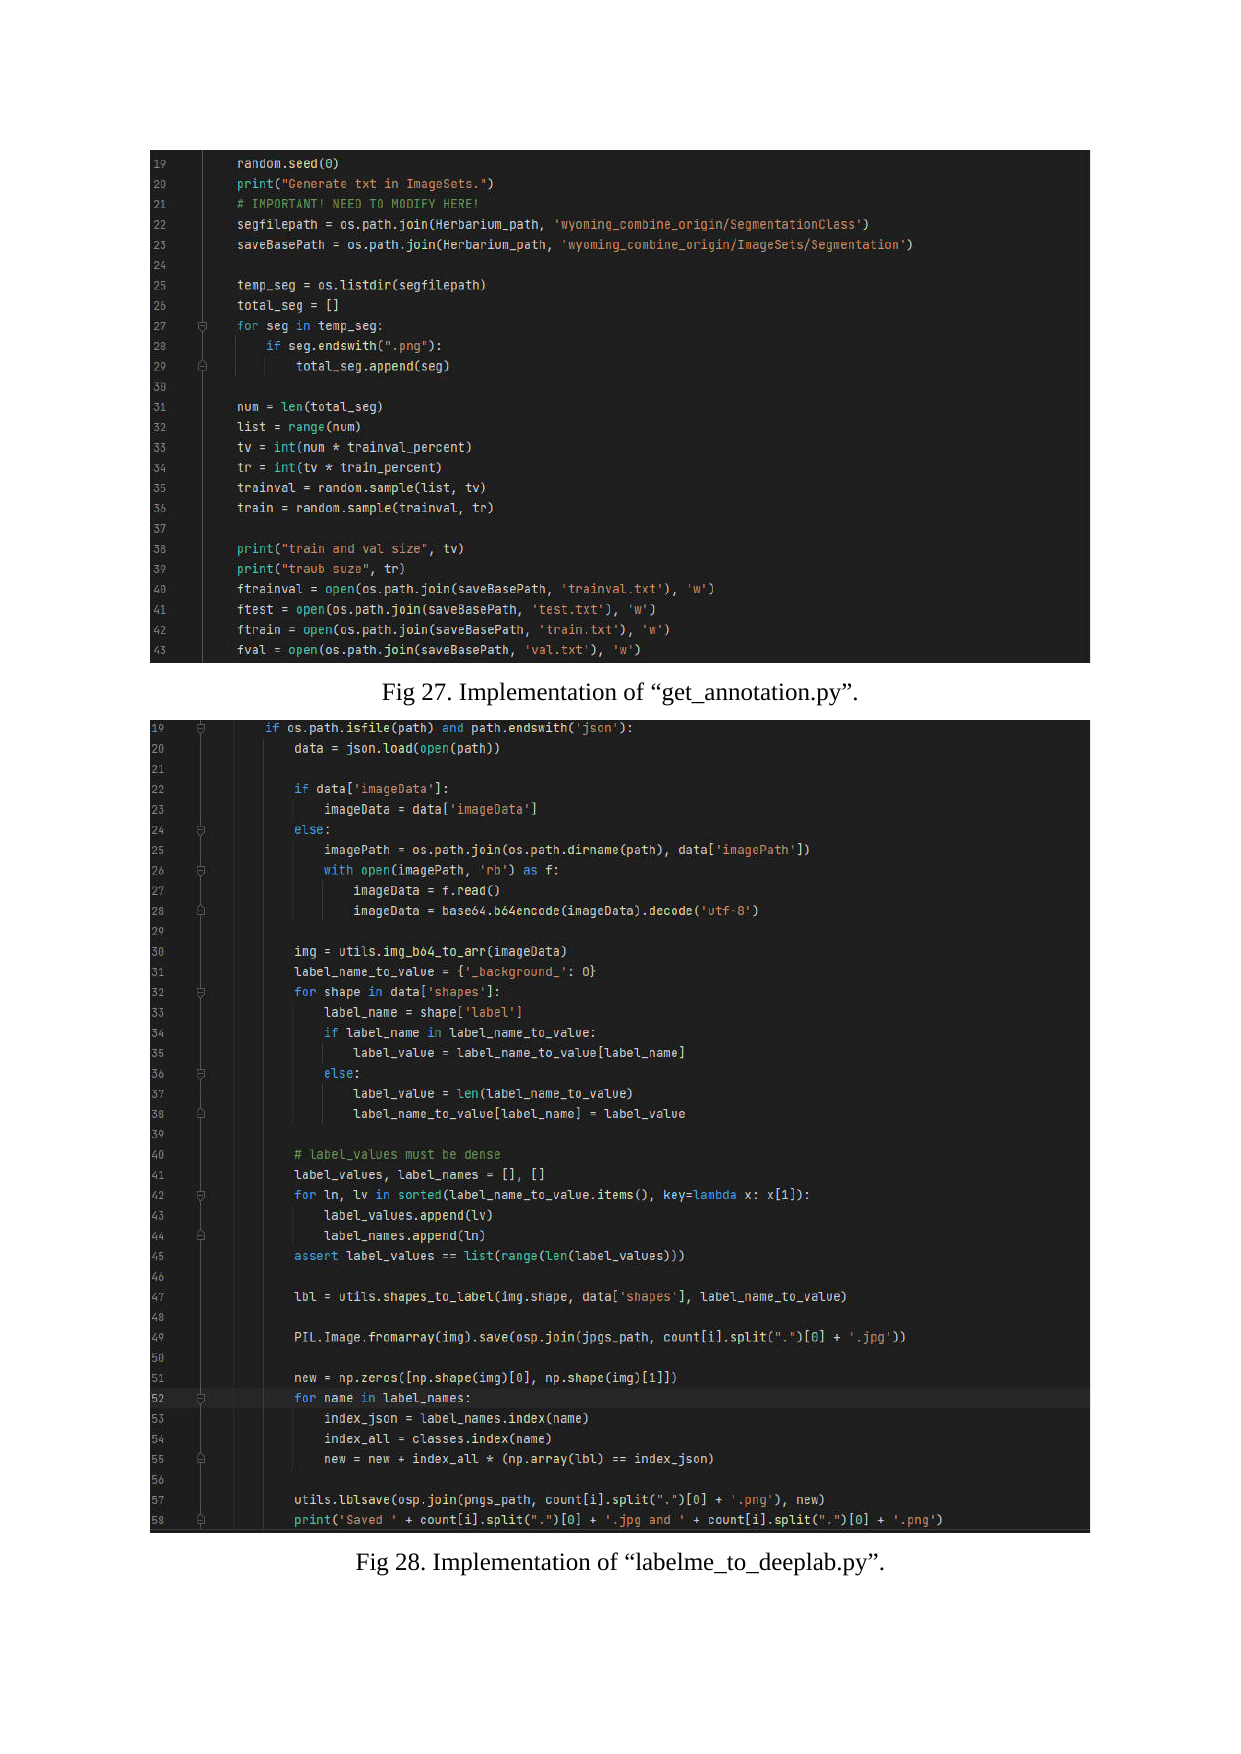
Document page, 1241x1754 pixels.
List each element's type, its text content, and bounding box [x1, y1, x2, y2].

text Fig 28. Implementation of “labelme_to_deeplab.py”. [150, 1547, 1090, 1576]
picture [150, 150, 1091, 663]
text Fig 27. Implementation of “get_annotation.py”. [150, 677, 1090, 706]
picture [150, 720, 1091, 1533]
